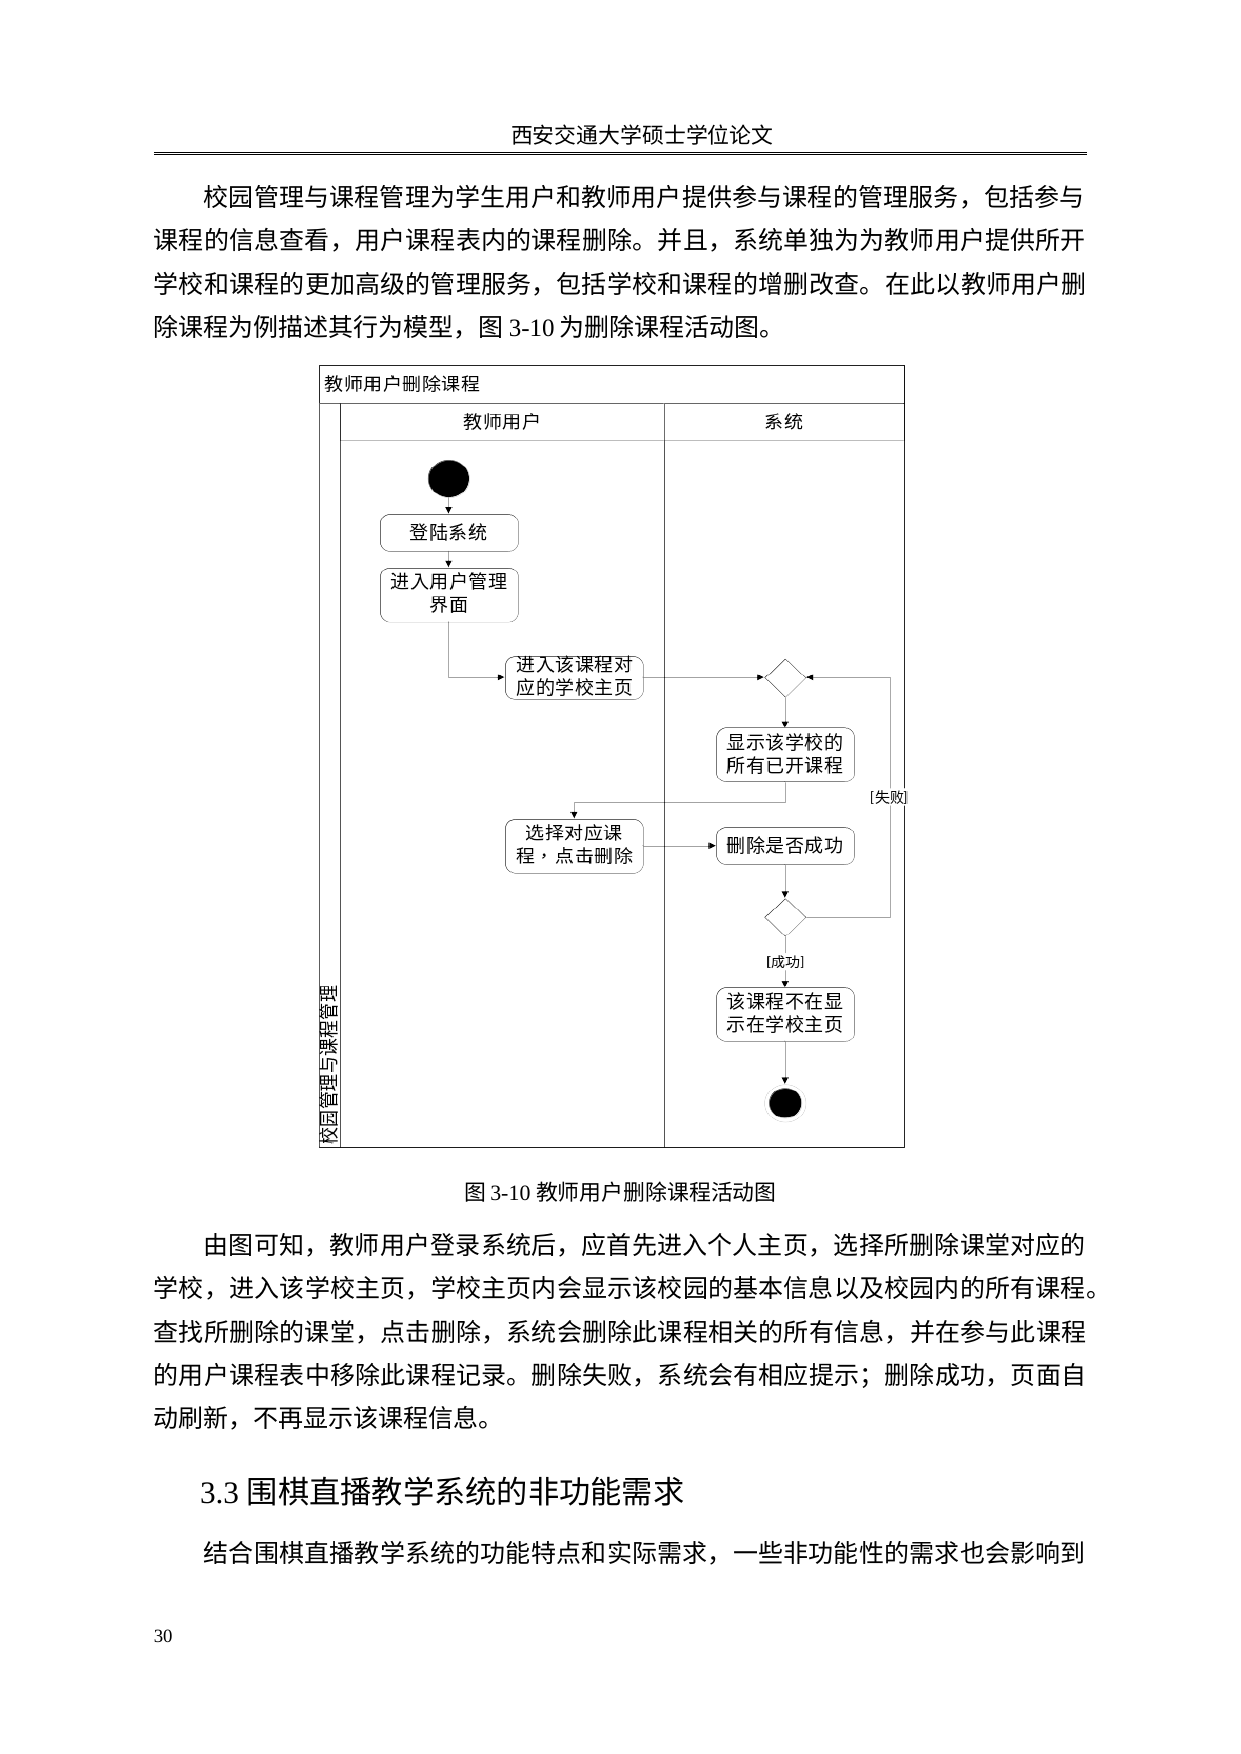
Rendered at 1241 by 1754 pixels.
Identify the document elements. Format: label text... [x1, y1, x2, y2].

text 由图可知，教师用户登录系统后，应首先进入个人主页，选择所删除课堂对应的学校，进入该学校主页，学校主页内会显示该校园的基本信息以及校园内的所有课程。查找所删除的课堂，点击删除，系统会删除此课程相关的所有信息，并在参与此课程的用户课程表中移除此课程记录。删除失败，系统会有相应提示；删除成功，页面自动刷新，不再显示该课程信息。 [153, 1225, 1087, 1435]
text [153, 1534, 1087, 1570]
subtitle 围棋直播教学系统的非功能需求 [200, 1467, 1087, 1512]
text 校园管理与课程管理为学生用户和教师用户提供参与课程的管理服务，包括参与课程的信息查看，用户课程表内的课程删除。并且，系统单独为为教师用户提供所开学校和课程的更加高级的管理服务，包括学校和课程的增删改查。在此以教师用户删除课程为例描述其行为模型，图3-10为删除课程活动图。 [153, 177, 1087, 344]
text 图3-10 教师用户删除课程活动图 [153, 1175, 1087, 1206]
